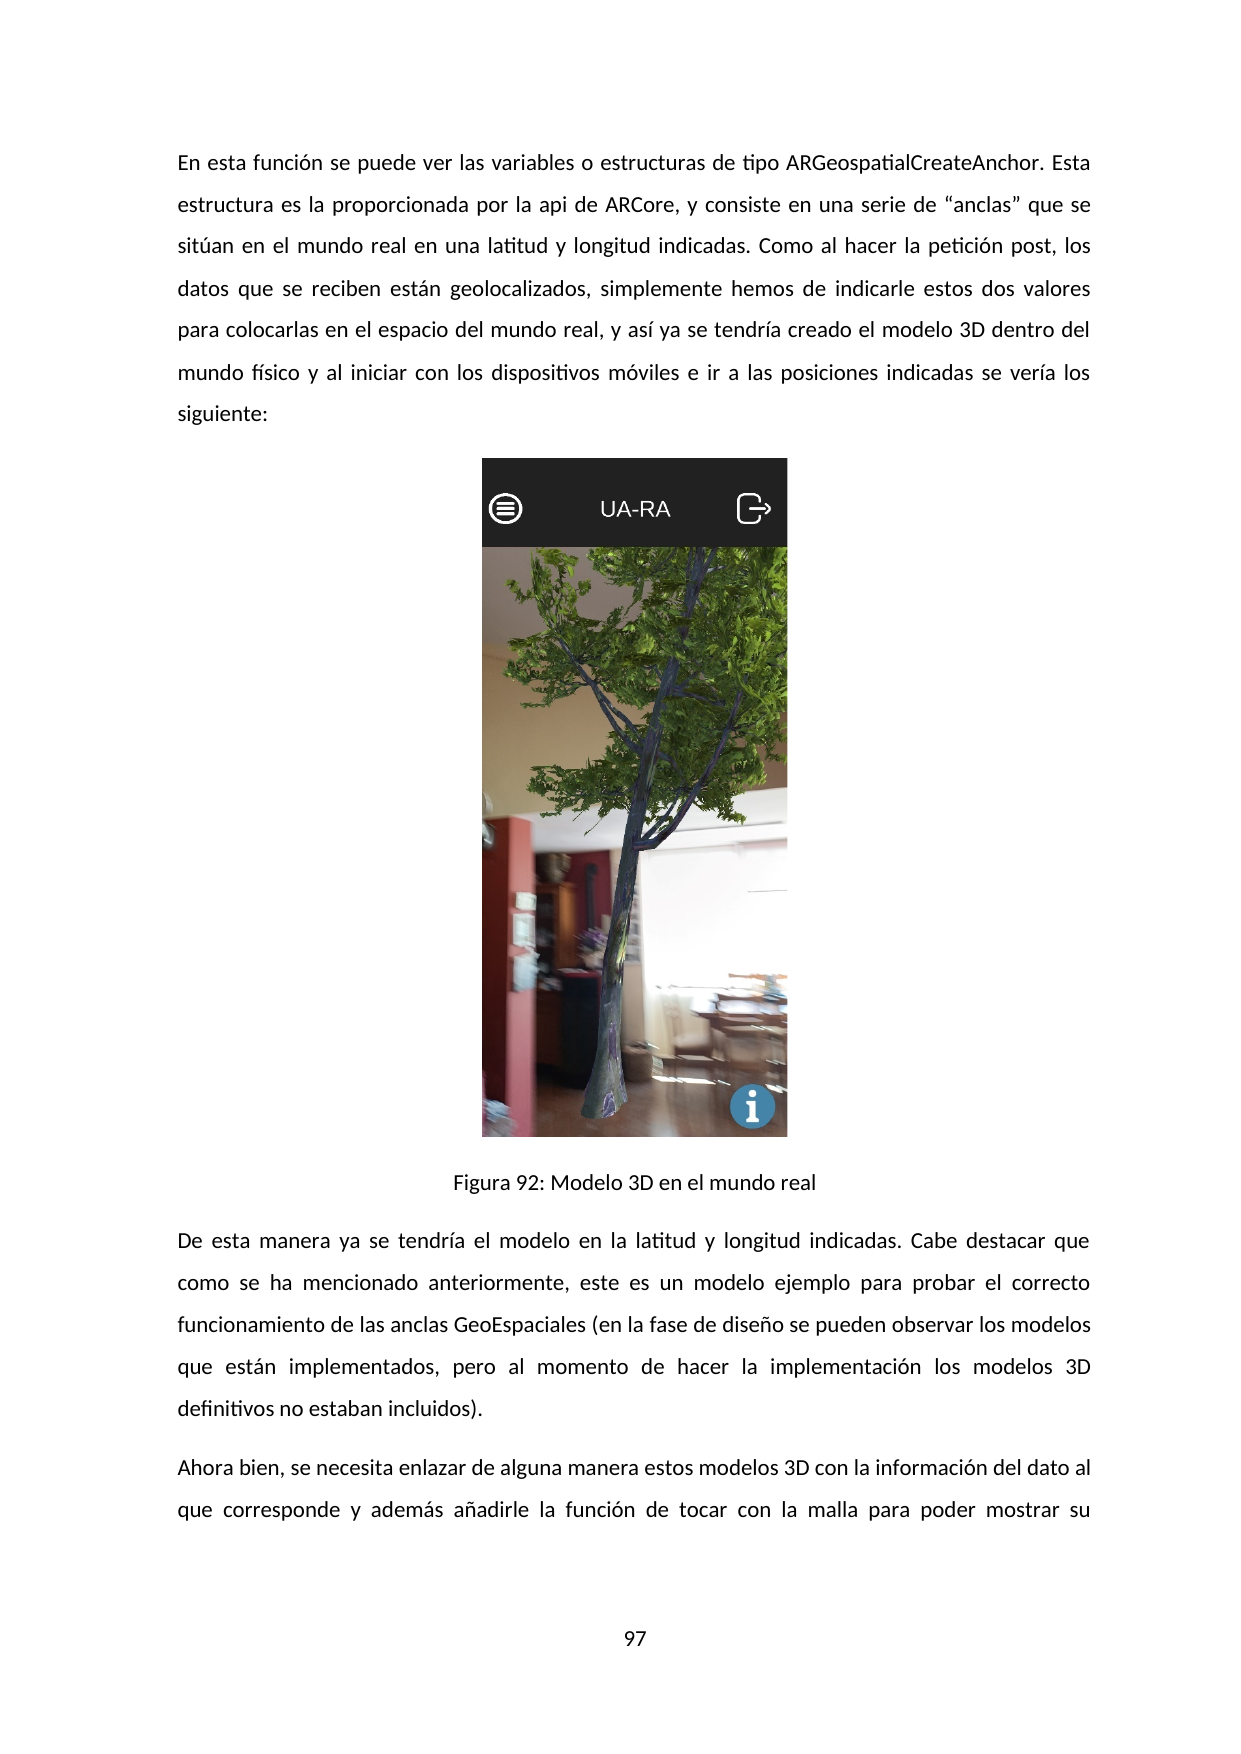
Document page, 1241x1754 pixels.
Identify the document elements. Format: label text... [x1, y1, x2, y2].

text De esta manera ya se tendría el modelo en la latitud y longitud indicadas. Cabe destacar que como se ha mencionado anteriormente, este es un modelo ejemplo para probar el correcto funcionamiento de las anclas GeoEspaciales (en la fase de diseño se pueden observar los modelos que están implementados, pero al momento de hacer la implementación los modelos 3D definitivos no estaban incluidos). [177, 1226, 1092, 1422]
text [177, 1453, 1092, 1523]
text Figura 92: Modelo 3D en el mundo real [177, 1168, 1092, 1196]
picture [482, 458, 788, 1137]
text En esta función se puede ver las variables o estructuras de tipo ARGeospatialCreateAnchor. Esta estructura es la proporcionada por la api de ARCore, y consiste en una serie de “anclas” que se sitúan en el mundo real en una latitud y longitud indicadas. Como al hacer la petición post, los datos que se reciben están geolocalizados, simplemente hemos de indicarle estos dos valores para colocarlas en el espacio del mundo real, y así ya se tendría creado el modelo 3D dentro del mundo físico y al iniciar con los dispositivos móviles e ir a las posiciones indicadas se vería los siguiente: [177, 148, 1092, 428]
